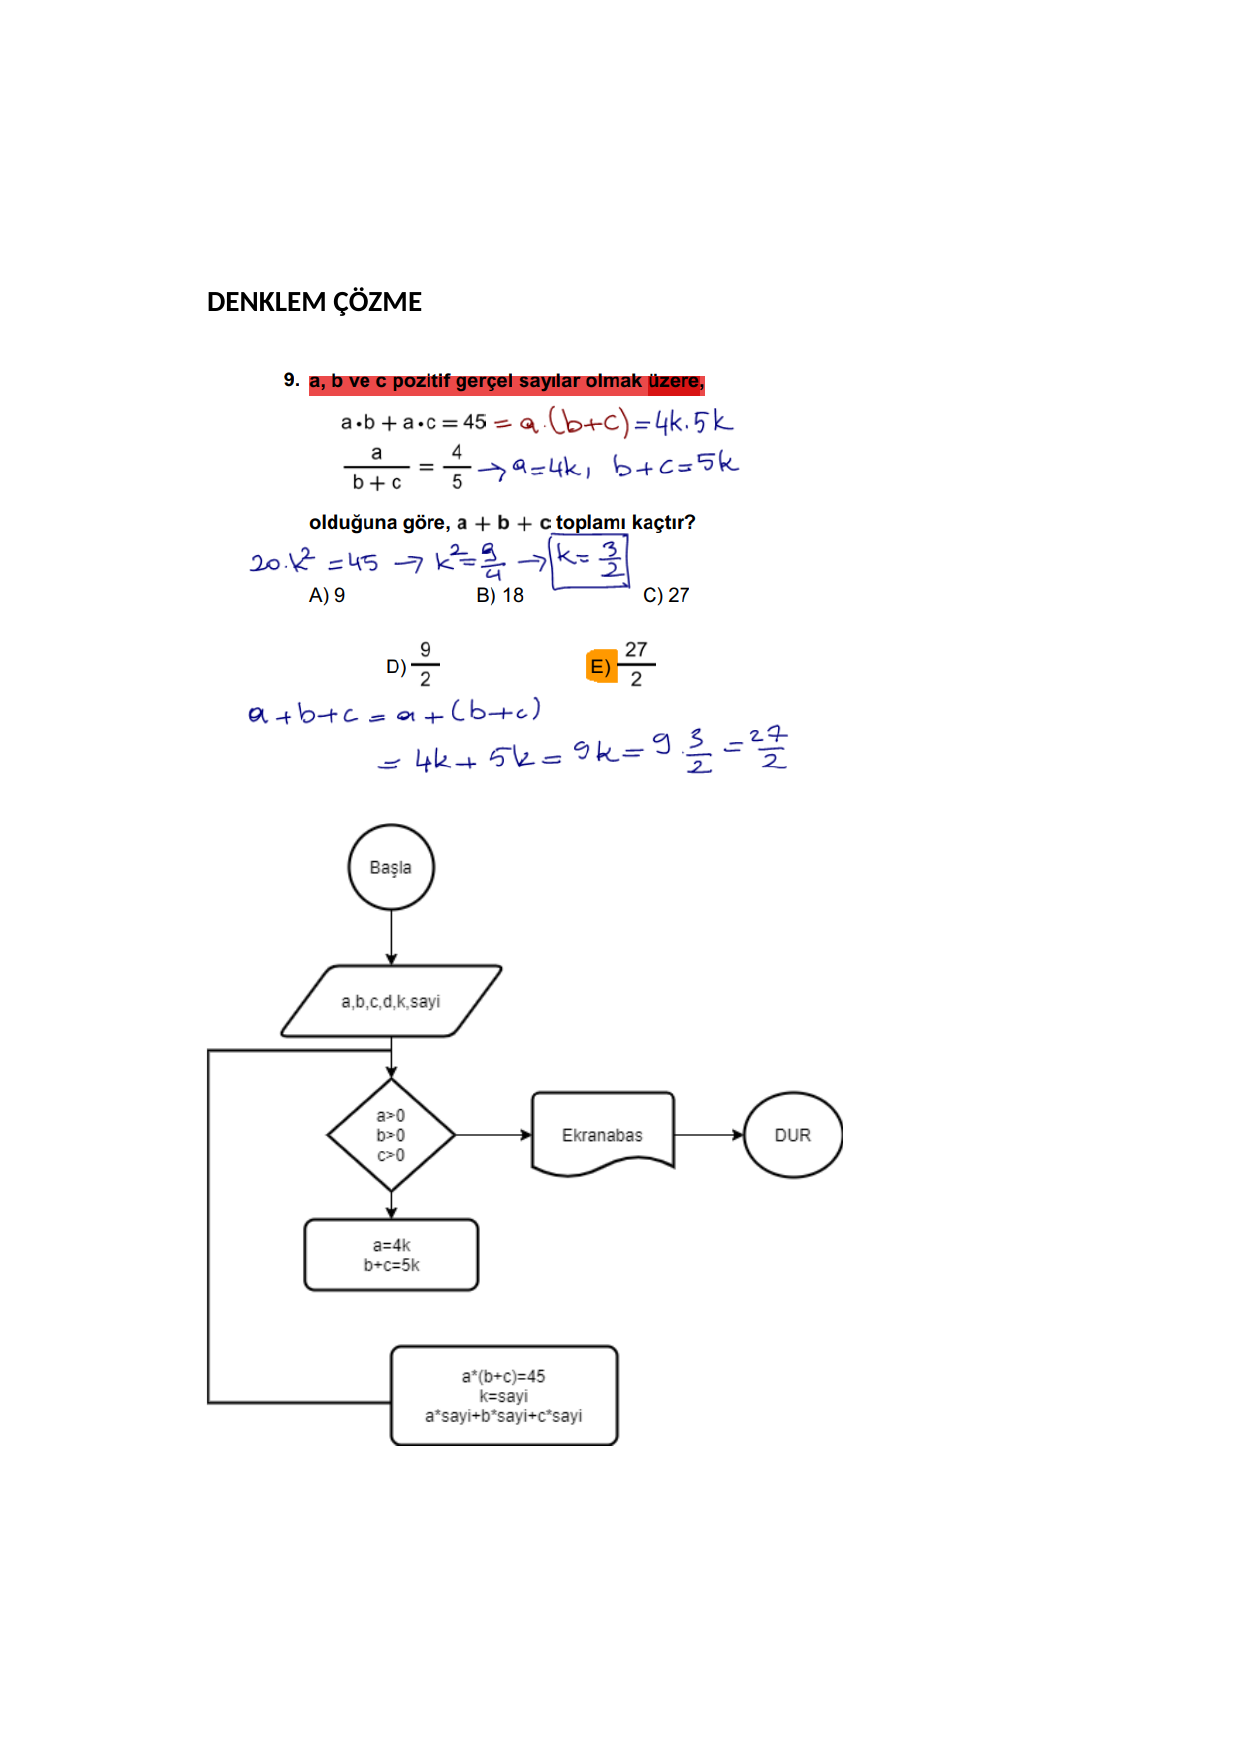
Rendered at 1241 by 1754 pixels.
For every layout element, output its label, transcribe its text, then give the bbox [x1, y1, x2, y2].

picture [206, 823, 843, 1446]
picture [206, 345, 809, 799]
text DENKLEM ÇÖZME [207, 283, 1093, 319]
